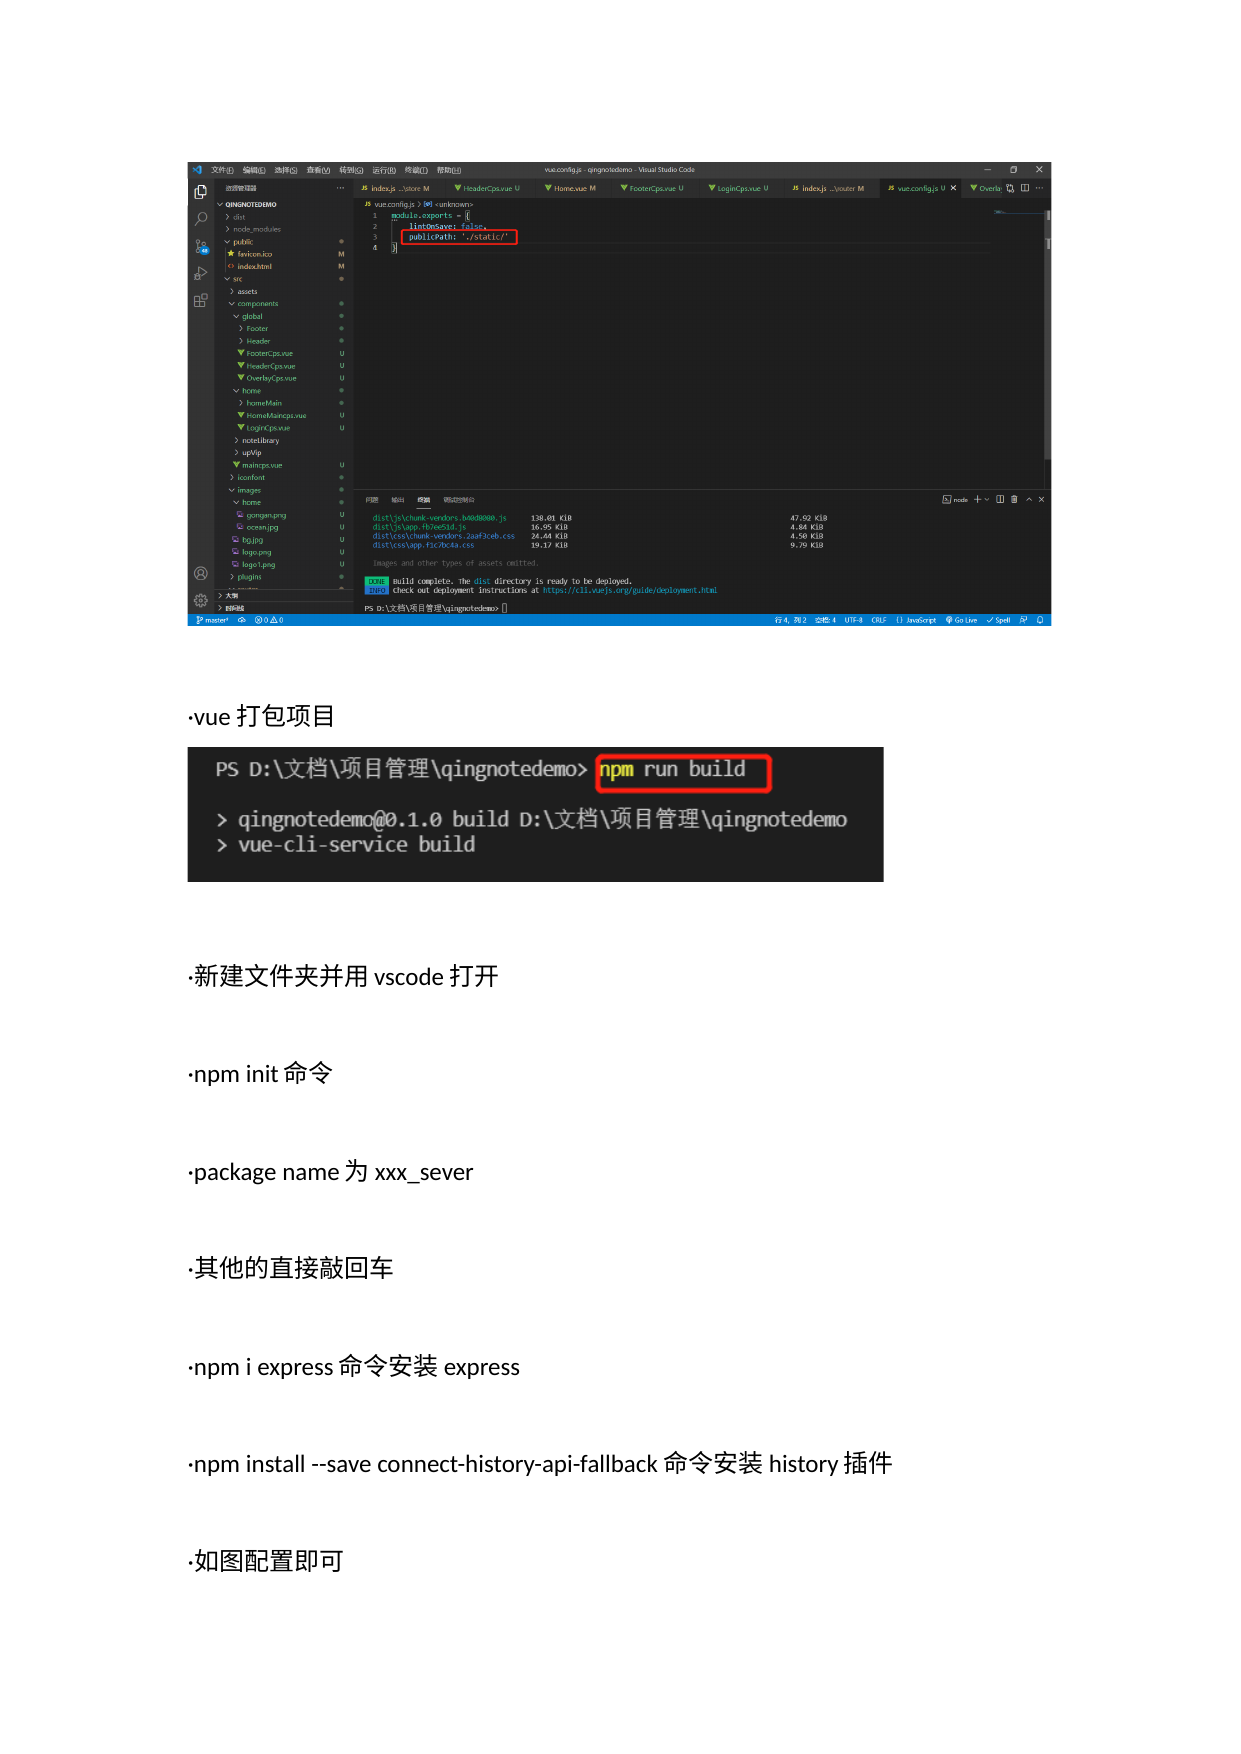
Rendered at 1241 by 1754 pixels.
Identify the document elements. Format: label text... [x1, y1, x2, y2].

text ·npm i express命令安装express [187, 1332, 1053, 1397]
text ·如图配置即可 [187, 1527, 1053, 1592]
text ·其他的直接敲回车 [187, 1234, 1053, 1299]
text ·package name为xxx_sever [187, 1137, 1053, 1202]
text ·npm init命令 [187, 1039, 1053, 1104]
text ·npm install --save connect-history-api-fallback 命令安装history插件 [187, 1429, 1053, 1494]
picture [187, 747, 884, 882]
text ·vue打包项目 [187, 682, 1053, 747]
text ·新建文件夹并用vscode打开 [187, 942, 1053, 1007]
picture [187, 162, 1052, 626]
